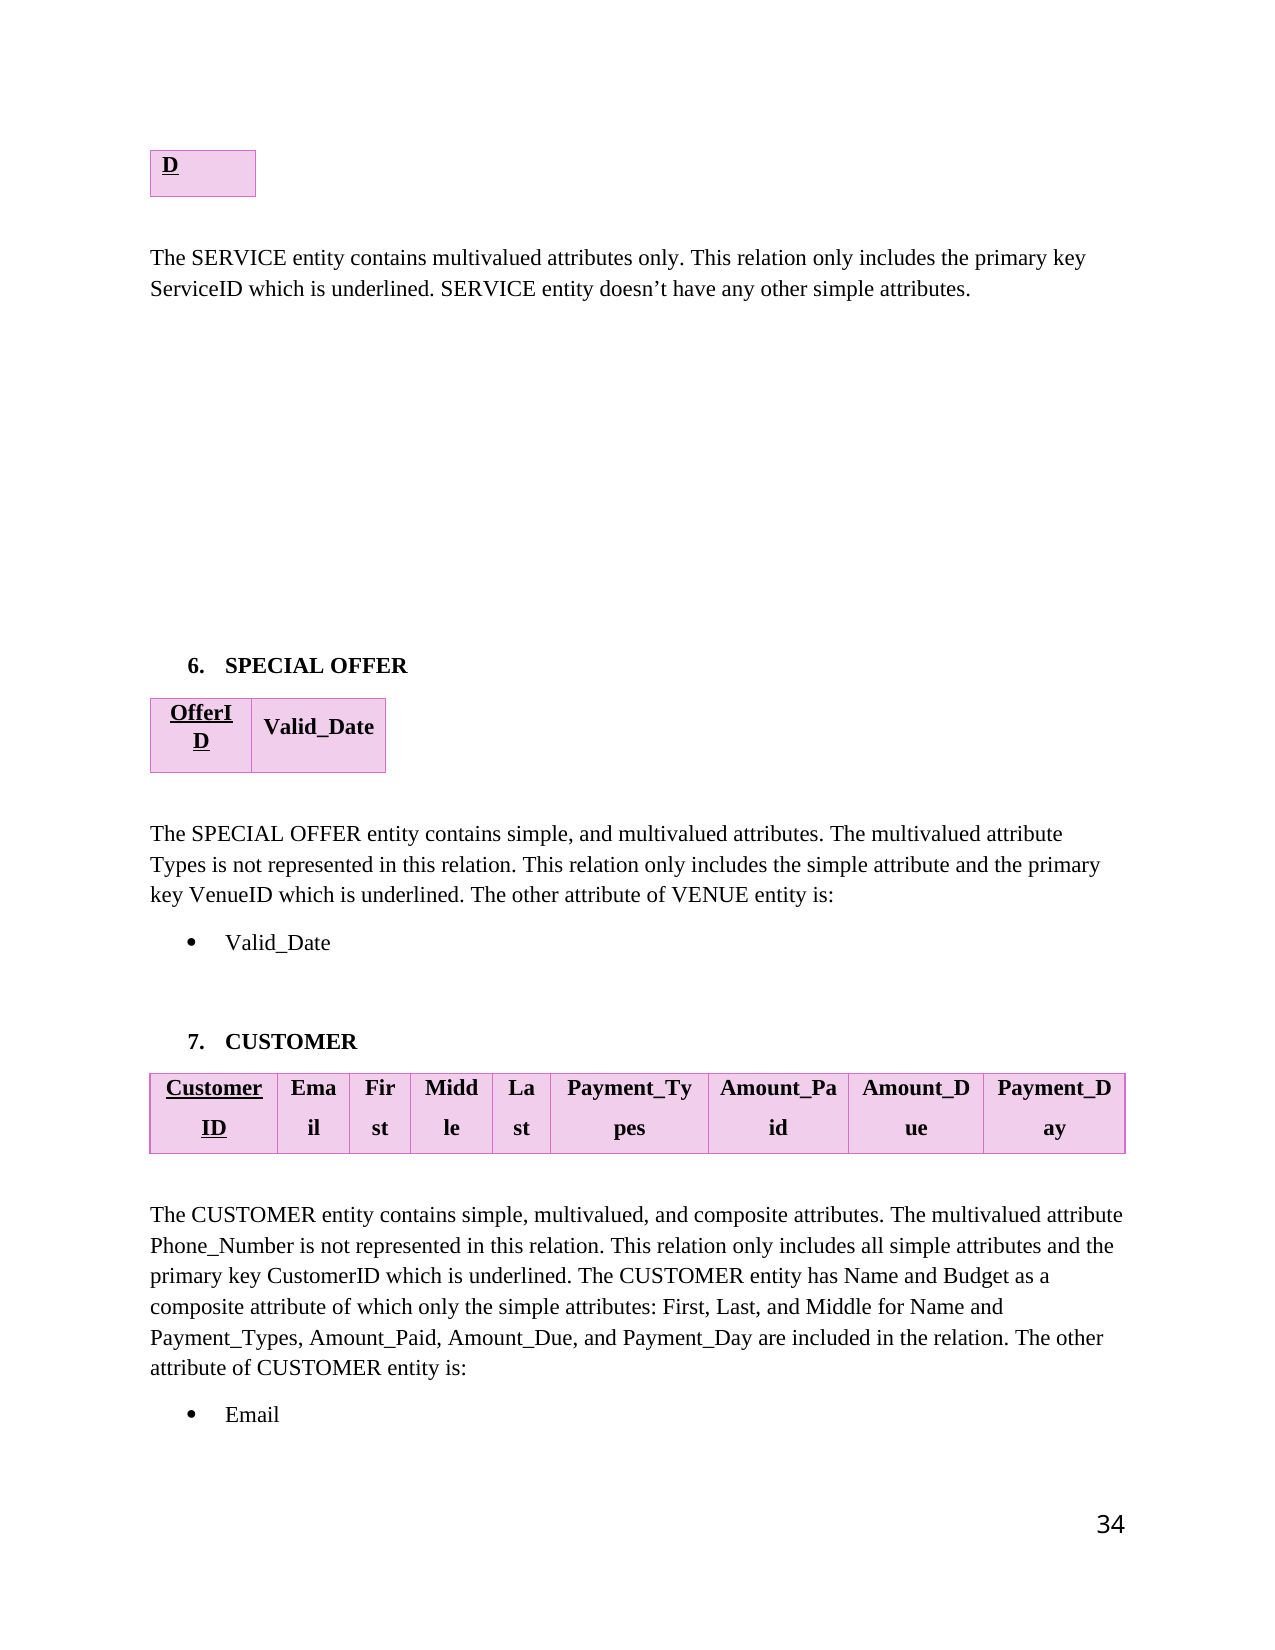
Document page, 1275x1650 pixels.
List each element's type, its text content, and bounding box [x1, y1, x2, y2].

list CUSTOMER [187, 1028, 1125, 1054]
table_header First [350, 1074, 410, 1153]
text The SERVICE entity contains multivalued attributes only. This relation only includes the primary key ServiceID which is underlined. SERVICE entity doesn’t have any other simple attributes. [150, 244, 1125, 301]
list SPECIAL OFFER [187, 652, 1125, 679]
text The CUSTOMER entity contains simple, multivalued, and composite attributes. The multivalued attribute Phone_Number is not represented in this relation. This relation only includes all simple attributes and the primary key CustomerID which is underlined. The CUSTOMER entity has Name and Budget as a composite attribute of which only the simple attributes: First, Last, and Middle for Name and Payment_Types, Amount_Paid, Amount_Due, and Payment_Day are included in the relation. The other attribute of CUSTOMER entity is: [150, 1202, 1125, 1381]
table_header Valid_Date [252, 699, 385, 772]
table_header Middle [411, 1074, 492, 1153]
table_header Amount_Paid [709, 1074, 848, 1153]
table_header Amount_Due [849, 1074, 983, 1153]
table_header CustomerID [151, 1074, 277, 1153]
table_header Last [493, 1074, 550, 1153]
text The SPECIAL OFFER entity contains simple, and multivalued attributes. The multivalued attribute Types is not represented in this relation. This relation only includes the simple attribute and the primary key VenueID which is underlined. The other attribute of VENUE entity is: [150, 820, 1125, 908]
table_header Email [278, 1074, 349, 1153]
table_header ServiceID [151, 151, 255, 196]
table_header Payment_Day [984, 1074, 1124, 1153]
list Valid_Date [187, 928, 1125, 955]
table_header OfferID [151, 699, 251, 772]
list Email [187, 1401, 1125, 1428]
table_header Payment_Types [551, 1074, 708, 1153]
